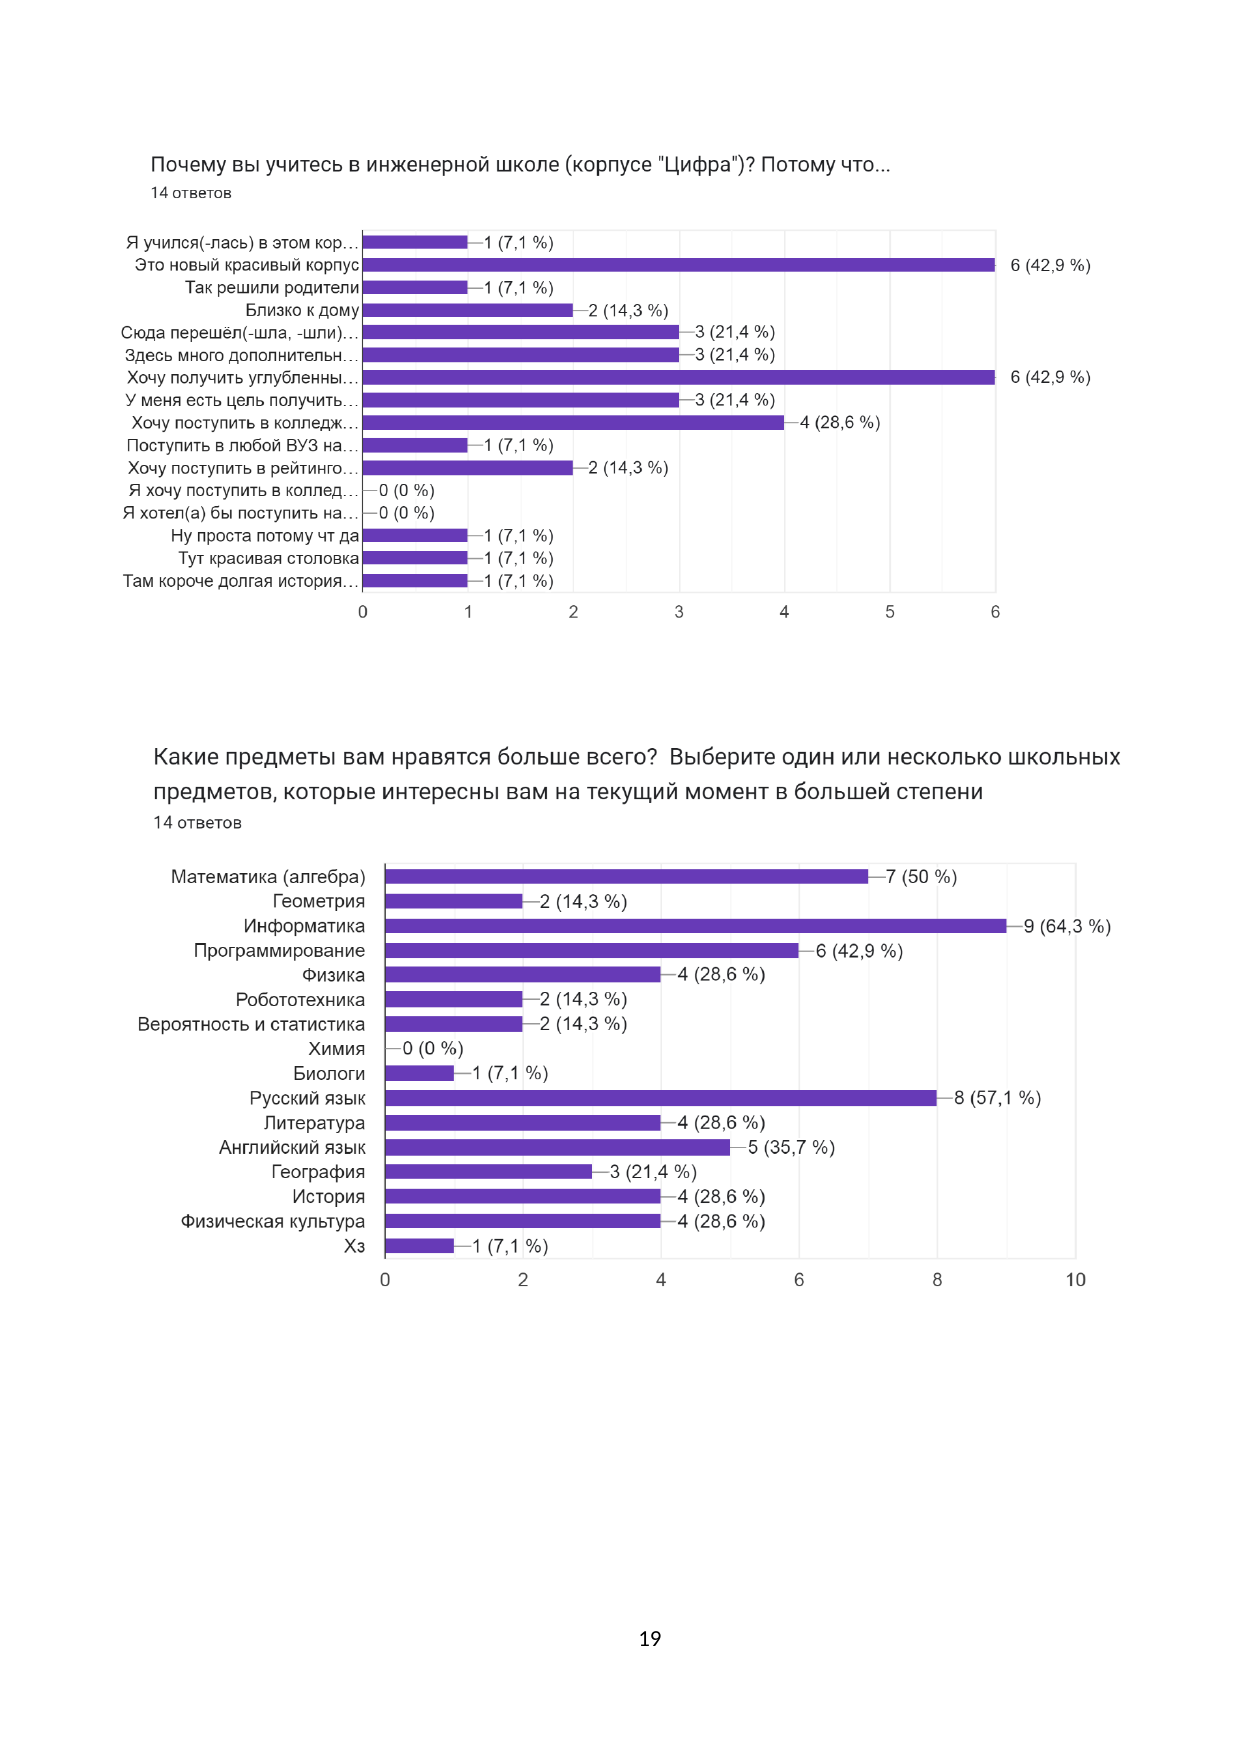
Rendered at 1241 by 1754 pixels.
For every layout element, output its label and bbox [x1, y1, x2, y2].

picture [118, 118, 1093, 688]
picture [118, 706, 1182, 1363]
